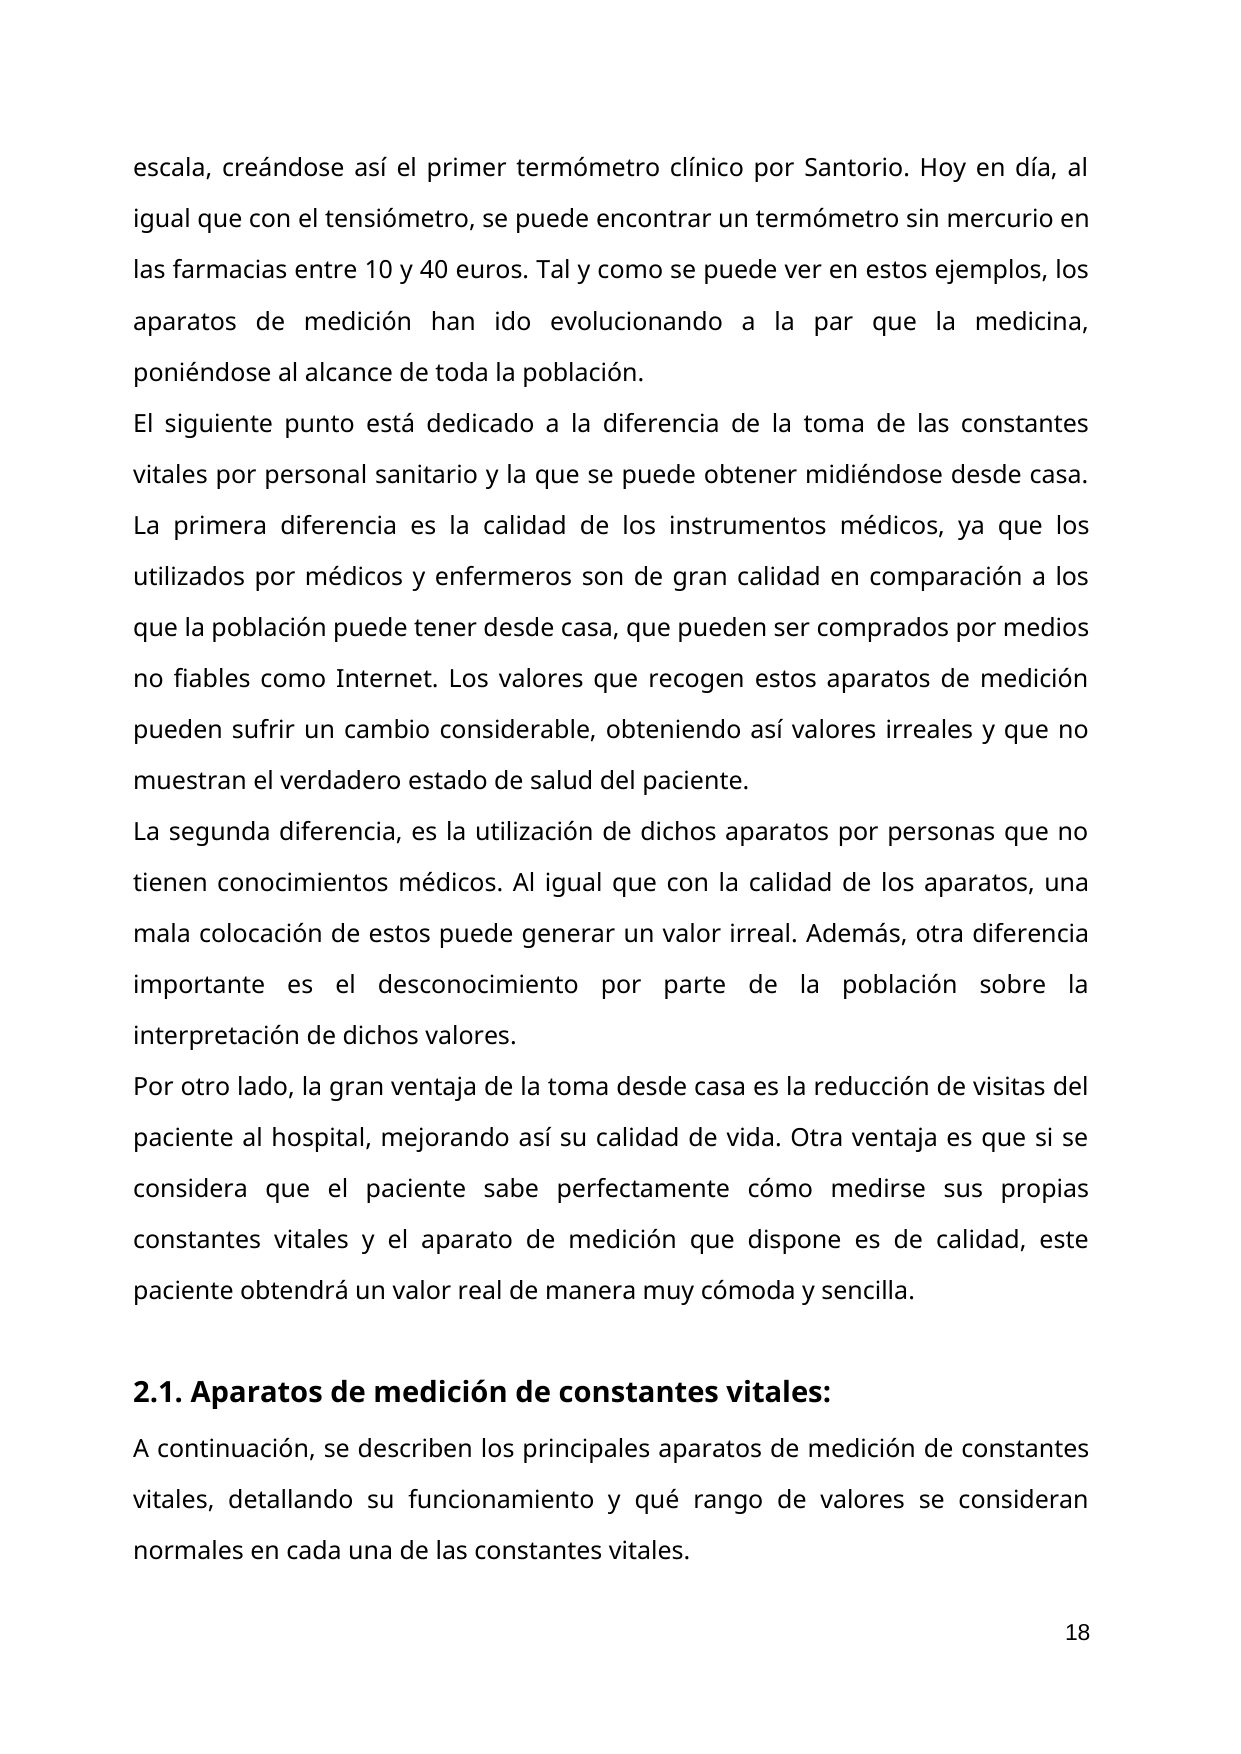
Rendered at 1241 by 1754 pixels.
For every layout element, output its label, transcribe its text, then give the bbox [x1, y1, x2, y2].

text La segunda diferencia, es la utilización de dichos aparatos por personas que no tienen conocimientos médicos. Al igual que con la calidad de los aparatos, una mala colocación de estos puede generar un valor irreal. Además, otra diferencia importante es el desconocimiento por parte de la población sobre la interpretación de dichos valores. [133, 813, 1090, 1052]
text A continuación, se describen los principales aparatos de medición de constantes vitales, detallando su funcionamiento y qué rango de valores se consideran normales en cada una de las constantes vitales. [133, 1431, 1090, 1567]
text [133, 150, 1090, 388]
text El siguiente punto está dedicado a la diferencia de la toma de las constantes vitales por personal sanitario y la que se puede obtener midiéndose desde casa. La primera diferencia es la calidad de los instrumentos médicos, ya que los utilizados por médicos y enfermeros son de gran calidad en comparación a los que la población puede tener desde casa, que pueden ser comprados por medios no fiables como Internet. Los valores que recogen estos aparatos de medición pueden sufrir un cambio considerable, obteniendo así valores irreales y que no muestran el verdadero estado de salud del paciente. [133, 405, 1090, 797]
text 2.1. Aparatos de medición de constantes vitales: [133, 1371, 1090, 1411]
text Por otro lado, la gran ventaja de la toma desde casa es la reducción de visitas del paciente al hospital, mejorando así su calidad de vida. Otra ventaja es que si se considera que el paciente sabe perfectamente cómo medirse sus propias constantes vitales y el aparato de medición que dispone es de calidad, este paciente obtendrá un valor real de manera muy cómoda y sencilla. [133, 1069, 1090, 1307]
